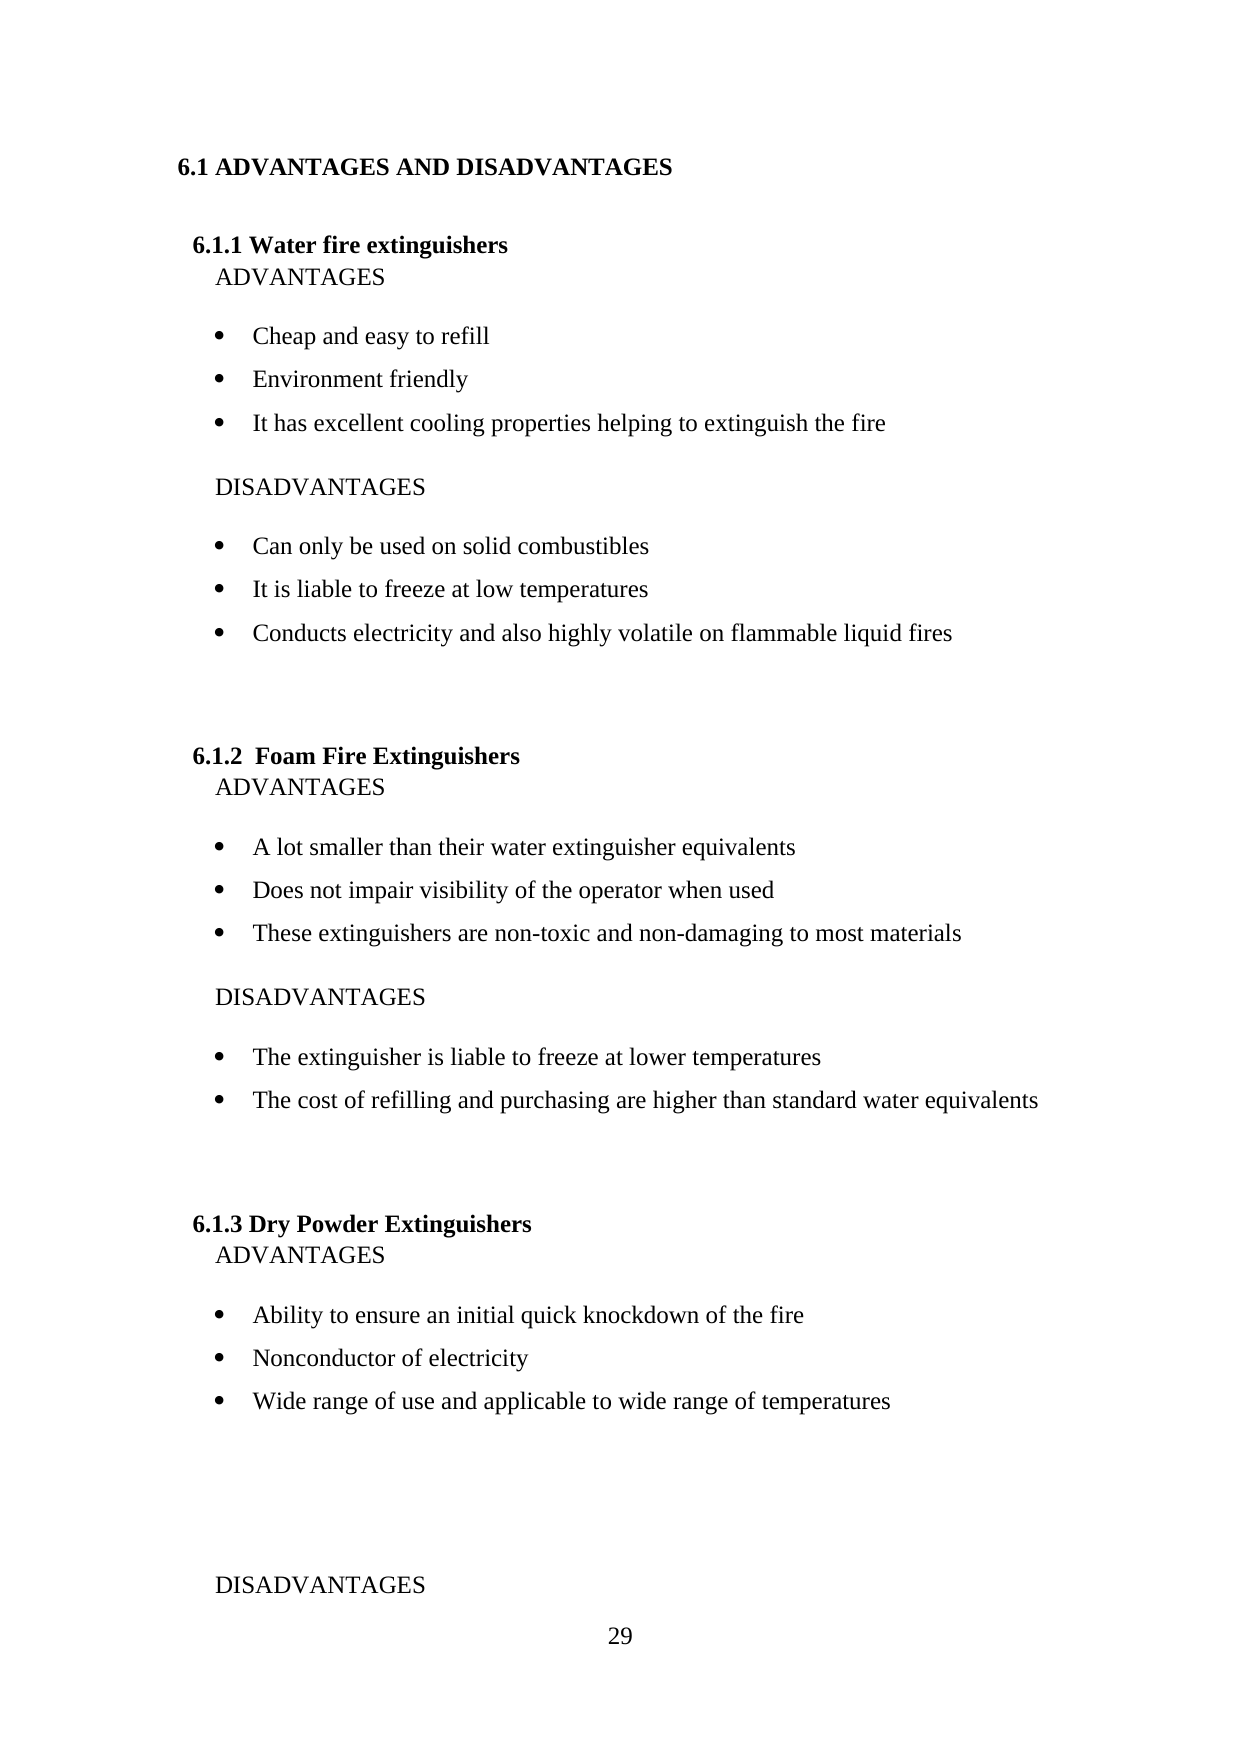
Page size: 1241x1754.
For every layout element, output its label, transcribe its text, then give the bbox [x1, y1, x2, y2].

text ADVANTAGES [177, 772, 1063, 801]
list It has excellent cooling properties helping to extinguish the fire [215, 408, 1063, 436]
list The extinguisher is liable to freeze at lower temperatures [215, 1042, 1063, 1071]
list Does not impair visibility of the operator when used [215, 875, 1063, 904]
text DISADVANTAGES [177, 1570, 1063, 1598]
text ADVANTAGES [177, 262, 1063, 290]
list Environment friendly [215, 364, 1063, 393]
subtitle Foam Fire Extinguishers [192, 741, 1063, 770]
list It is liable to freeze at low temperatures [215, 574, 1063, 603]
list Can only be used on solid combustibles [215, 531, 1063, 560]
text ADVANTAGES [177, 1240, 1063, 1269]
text DISADVANTAGES [177, 982, 1063, 1011]
subtitle Dry Powder Extinguishers [192, 1209, 1063, 1238]
list These extinguishers are non-toxic and non-damaging to most materials [215, 918, 1063, 947]
list A lot smaller than their water extinguisher equivalents [215, 832, 1063, 861]
list Ability to ensure an initial quick knockdown of the fire [215, 1300, 1063, 1329]
text DISADVANTAGES [177, 472, 1063, 500]
list The cost of refilling and purchasing are higher than standard water equivalents [215, 1085, 1063, 1114]
list Conducts electricity and also highly volatile on flammable liquid fires [215, 618, 1063, 646]
list Wide range of use and applicable to wide range of temperatures [215, 1386, 1063, 1415]
subtitle ADVANTAGES AND DISADVANTAGES [177, 152, 1063, 181]
list Nonconductor of electricity [215, 1343, 1063, 1372]
list Cheap and easy to refill [215, 321, 1063, 350]
subtitle Water fire extinguishers [192, 231, 1063, 259]
